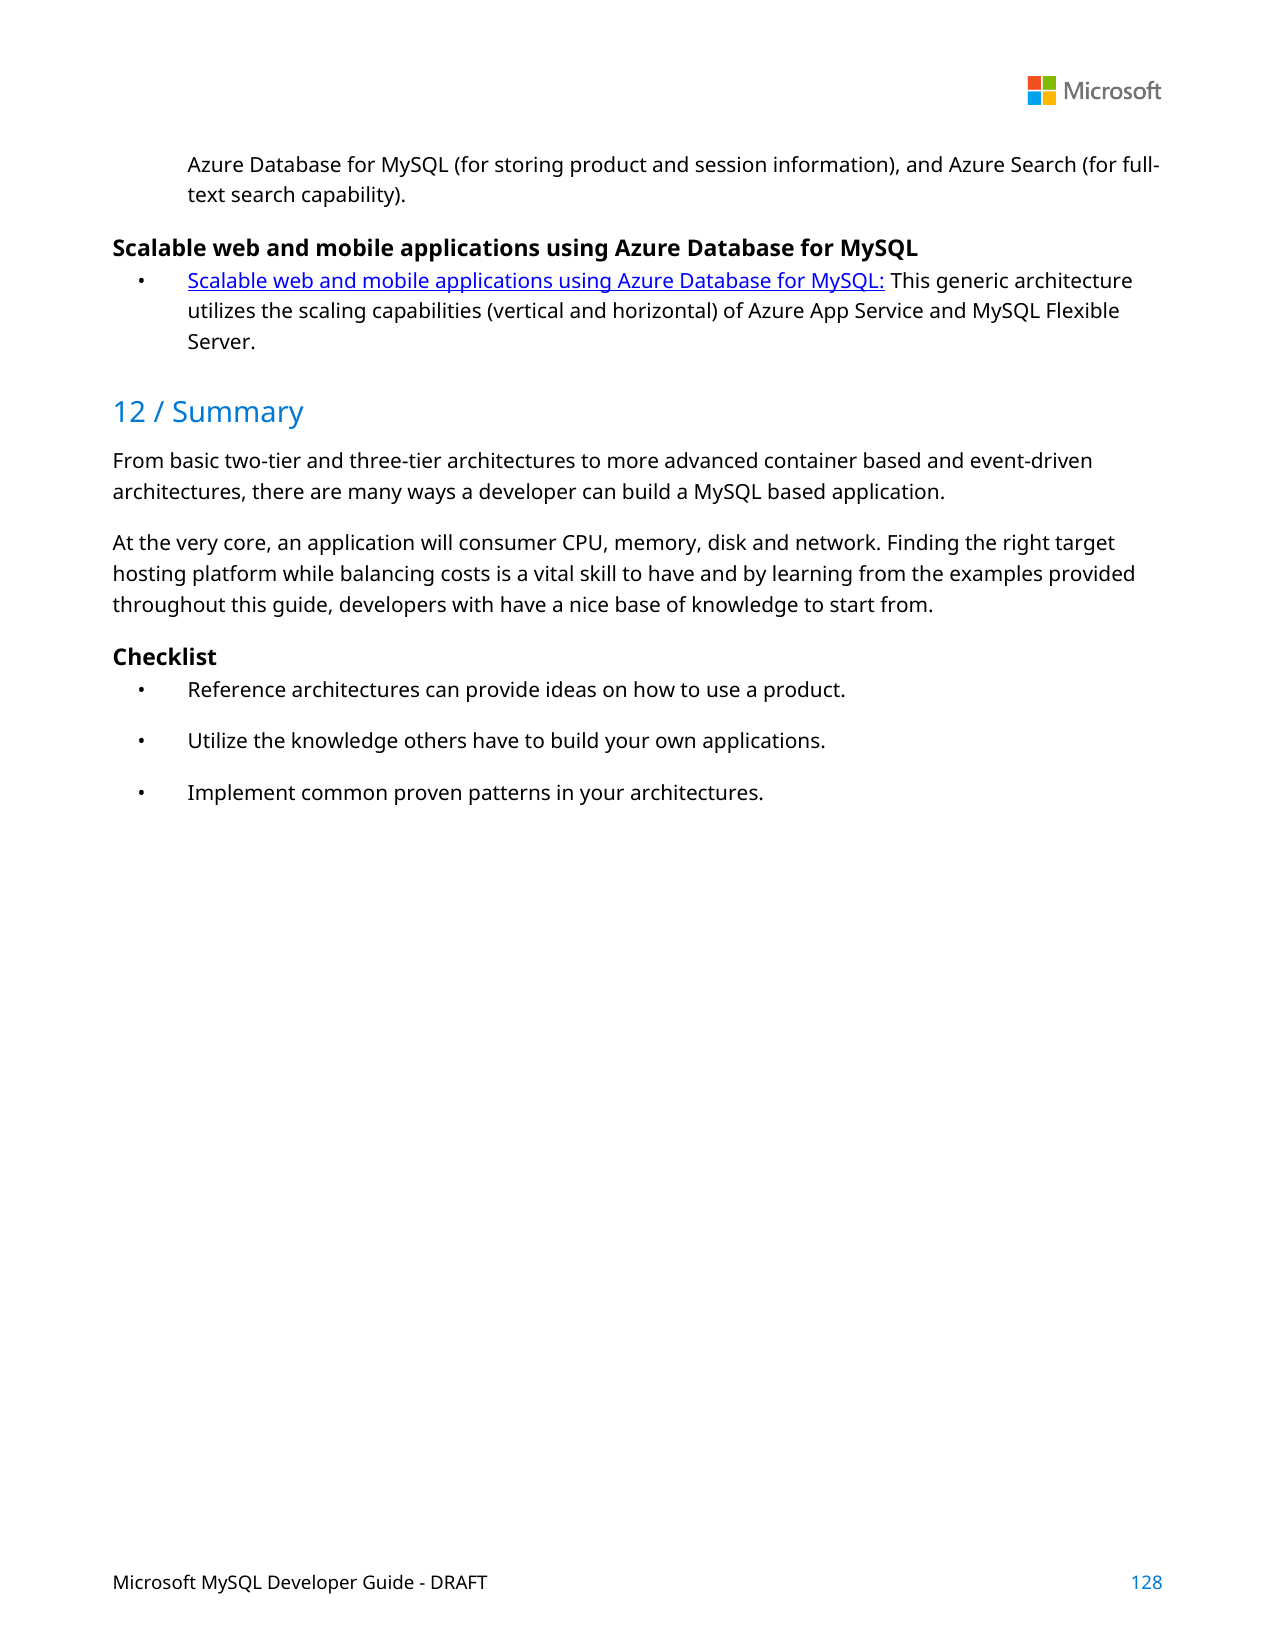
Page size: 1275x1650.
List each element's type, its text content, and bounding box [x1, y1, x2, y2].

list Utilize the knowledge others have to build your own applications. [137, 726, 1162, 755]
picture [1026, 75, 1163, 107]
subtitle Scalable web and mobile applications using Azure Database for MySQL [112, 232, 1162, 263]
subtitle 12 / Summary [112, 391, 1162, 431]
subtitle Checklist [112, 641, 1162, 672]
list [137, 150, 1162, 209]
list Implement common proven patterns in your architectures. [137, 778, 1162, 806]
list Scalable web and mobile applications using Azure Database for MySQL: This generic architecture utilizes the scaling capabilities (vertical and horizontal) of Azure App Service and MySQL Flexible Server. [137, 266, 1162, 356]
list Reference architectures can provide ideas on how to use a product. [137, 675, 1162, 703]
text At the very core, an application will consumer CPU, memory, disk and network. Finding the right target hosting platform while balancing costs is a vital skill to have and by learning from the examples provided throughout this guide, developers with have a nice base of knowledge to start from. [112, 528, 1162, 618]
text From basic two-tier and three-tier architectures to more advanced container based and event-driven architectures, there are many ways a developer can build a MySQL based application. [112, 446, 1162, 505]
